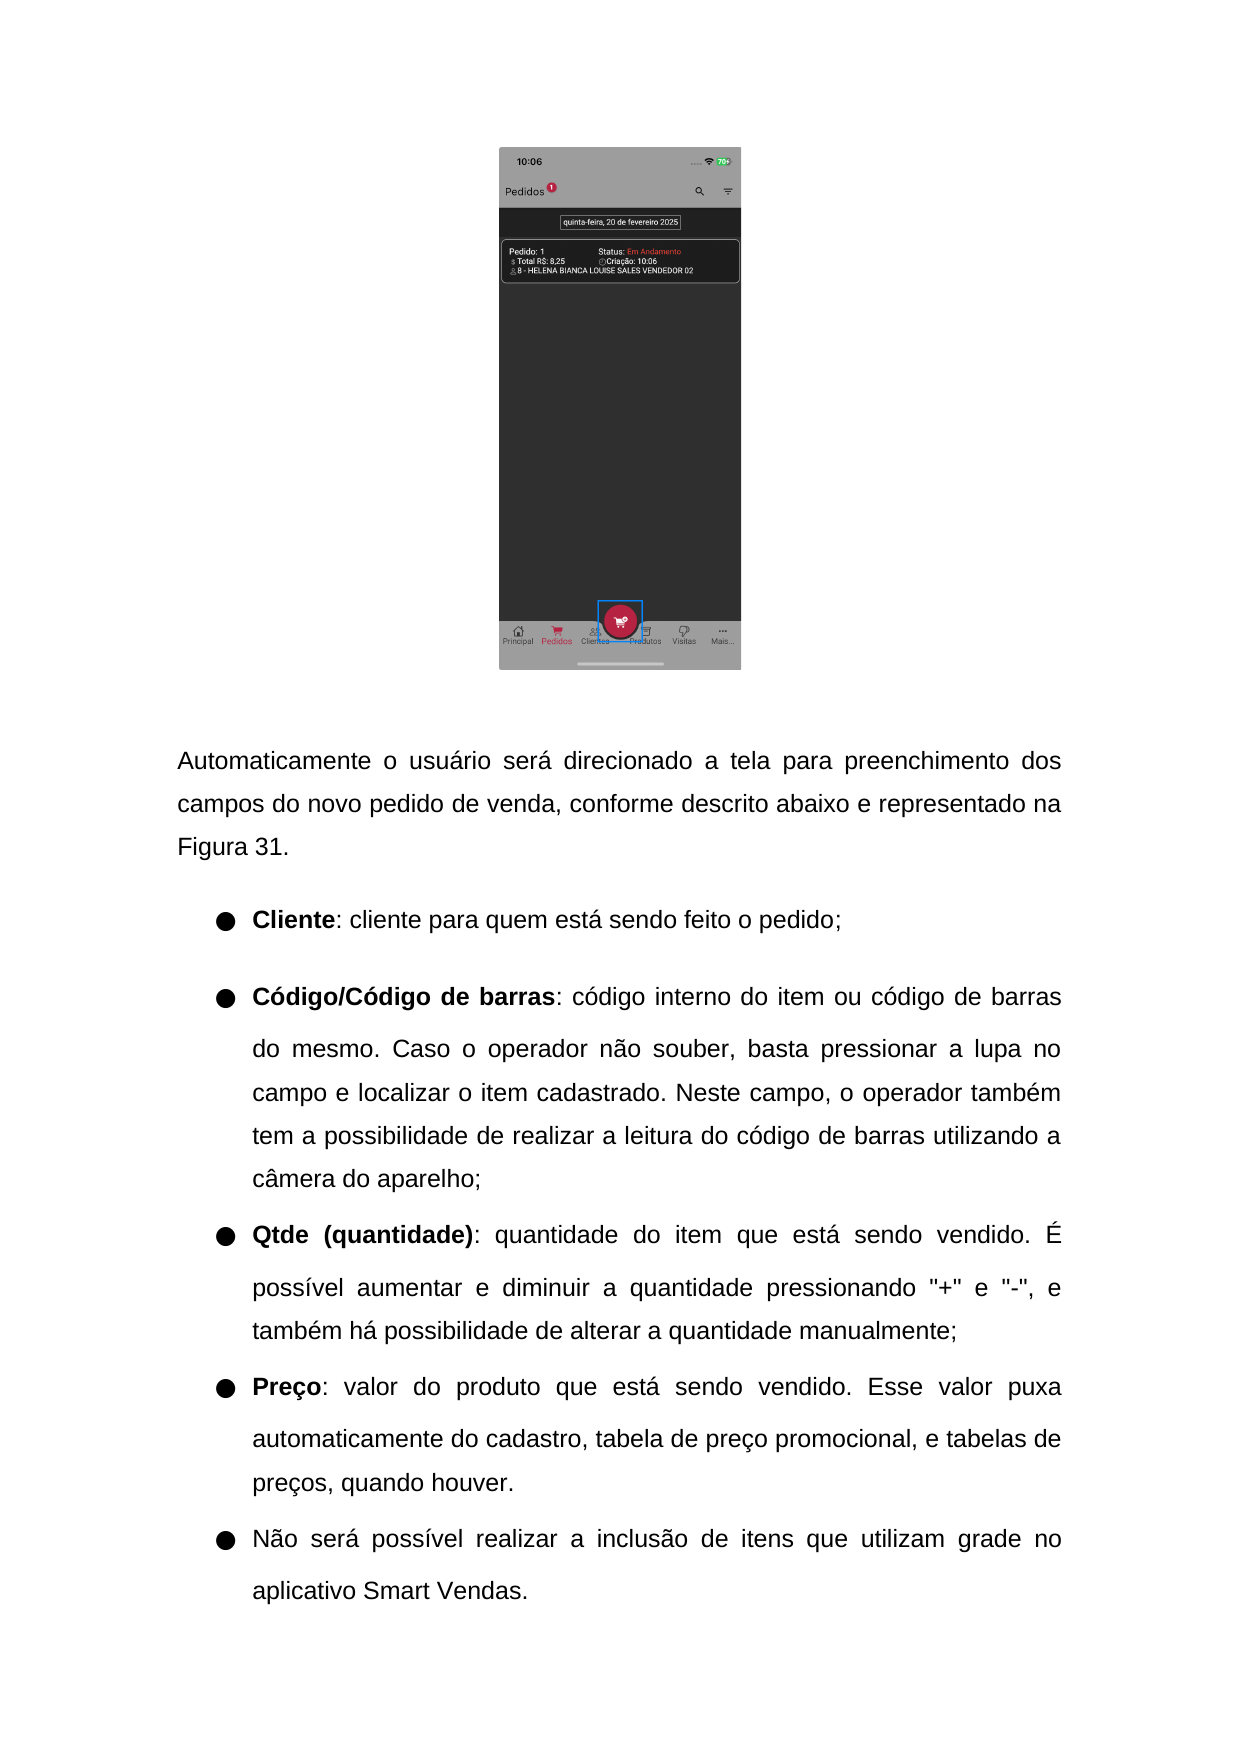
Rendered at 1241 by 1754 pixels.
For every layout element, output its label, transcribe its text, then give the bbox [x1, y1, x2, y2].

picture [499, 147, 742, 670]
text Automaticamente o usuário será direcionado a tela para preenchimento dos campos do novo pedido de venda, conforme descrito abaixo e representado na Figura 31. [177, 746, 1063, 861]
list Preço: valor do produto que está sendo vendido. Esse valor puxa automaticamente do cadastro, tabela de preço promocional, e tabelas de preços, quando houver. [214, 1359, 1063, 1496]
list Qtde (quantidade): quantidade do item que está sendo vendido. É possível aumentar e diminuir a quantidade pressionando "+" e "-", e também há possibilidade de alterar a quantidade manualmente; [214, 1207, 1063, 1344]
list Código/Código de barras: código interno do item ou código de barras do mesmo. Caso o operador não souber, basta pressionar a lupa no campo e localizar o item cadastrado. Neste campo, o operador também tem a possibilidade de realizar a leitura do código de barras utilizando a câmera do aparelho; [214, 969, 1063, 1193]
list Cliente: cliente para quem está sendo feito o pedido; [214, 892, 1063, 943]
list Não será possível realizar a inclusão de itens que utilizam grade no aplicativo Smart Vendas. [214, 1511, 1063, 1605]
